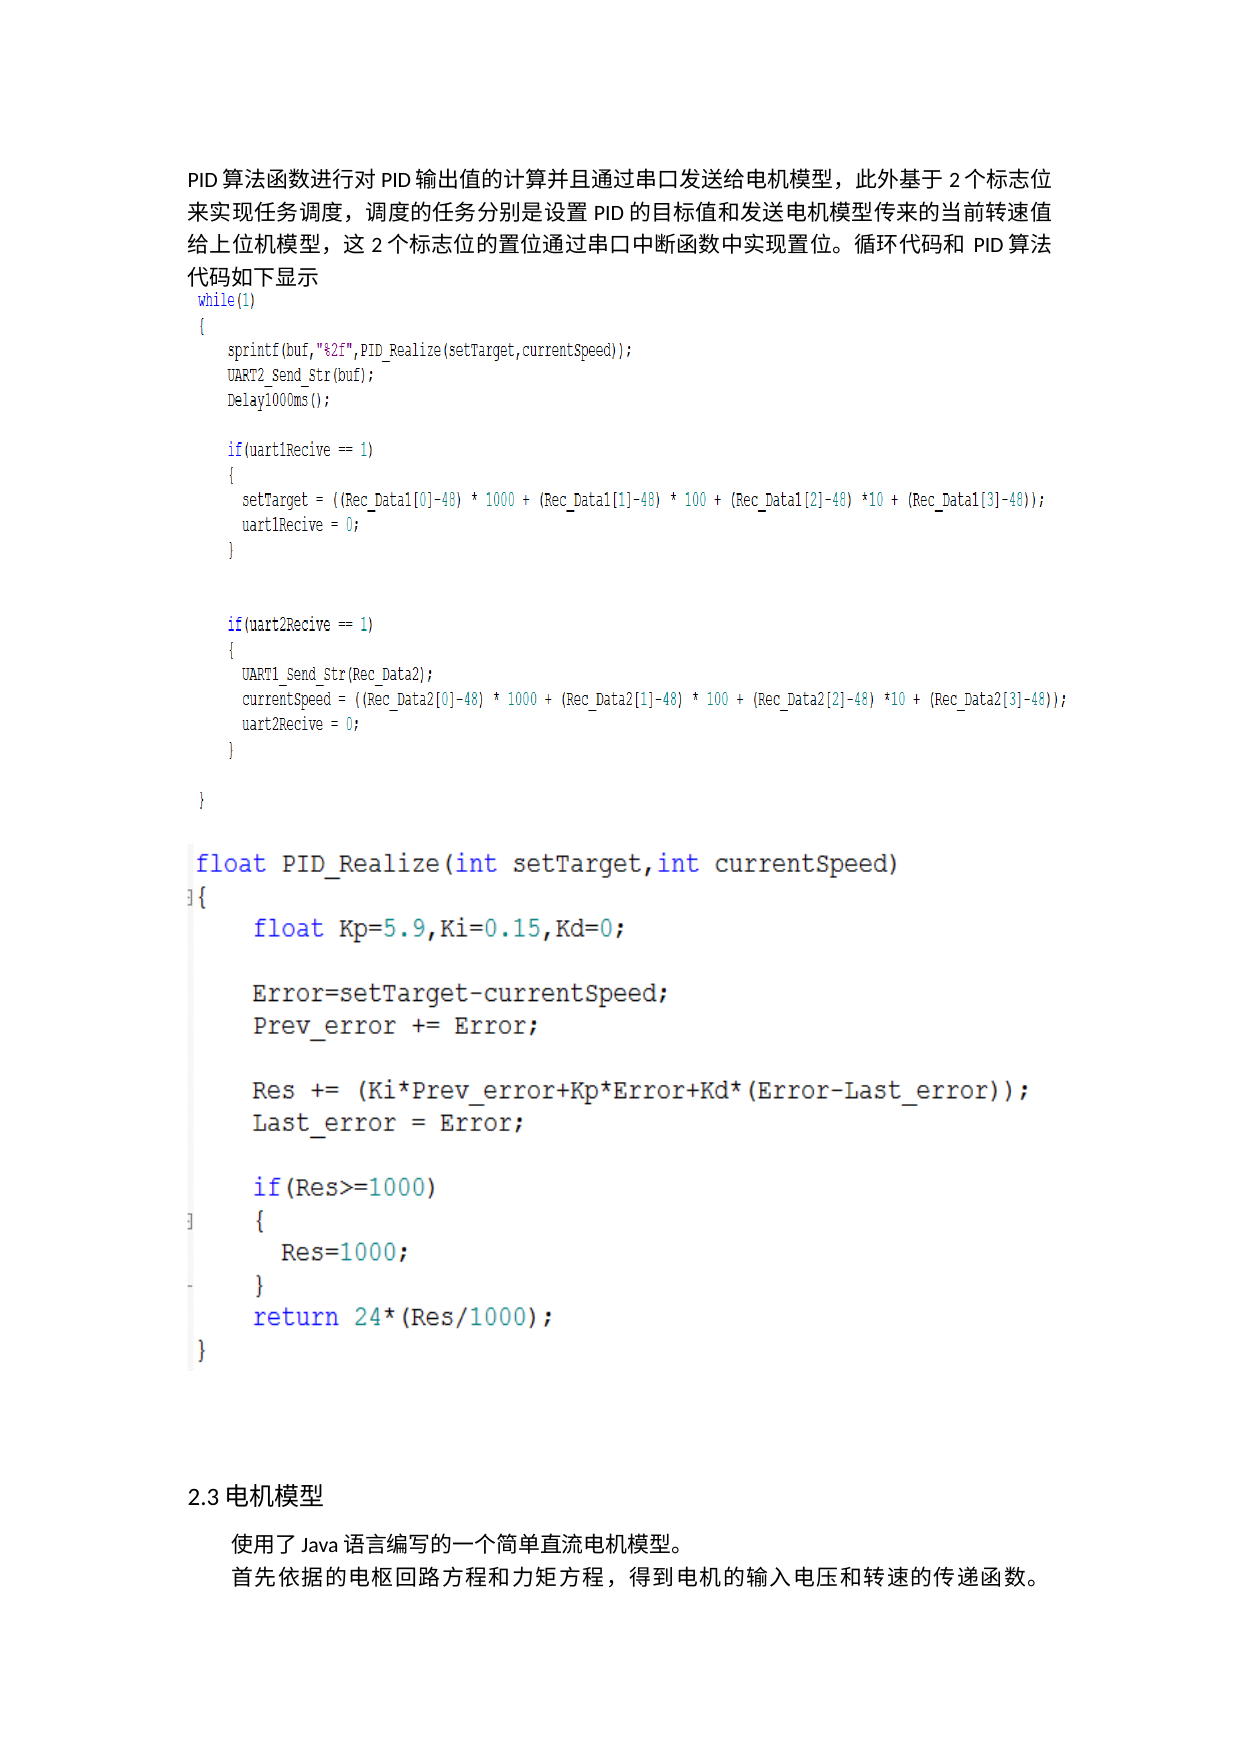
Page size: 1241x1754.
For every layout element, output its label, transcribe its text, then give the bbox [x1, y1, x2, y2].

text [187, 162, 1053, 292]
text 2.3电机模型 [187, 1462, 1053, 1527]
picture [187, 844, 1053, 1371]
text 使用了Java语言编写的一个简单直流电机模型。 [187, 1527, 1053, 1559]
picture [187, 292, 1076, 817]
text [187, 1559, 1053, 1592]
